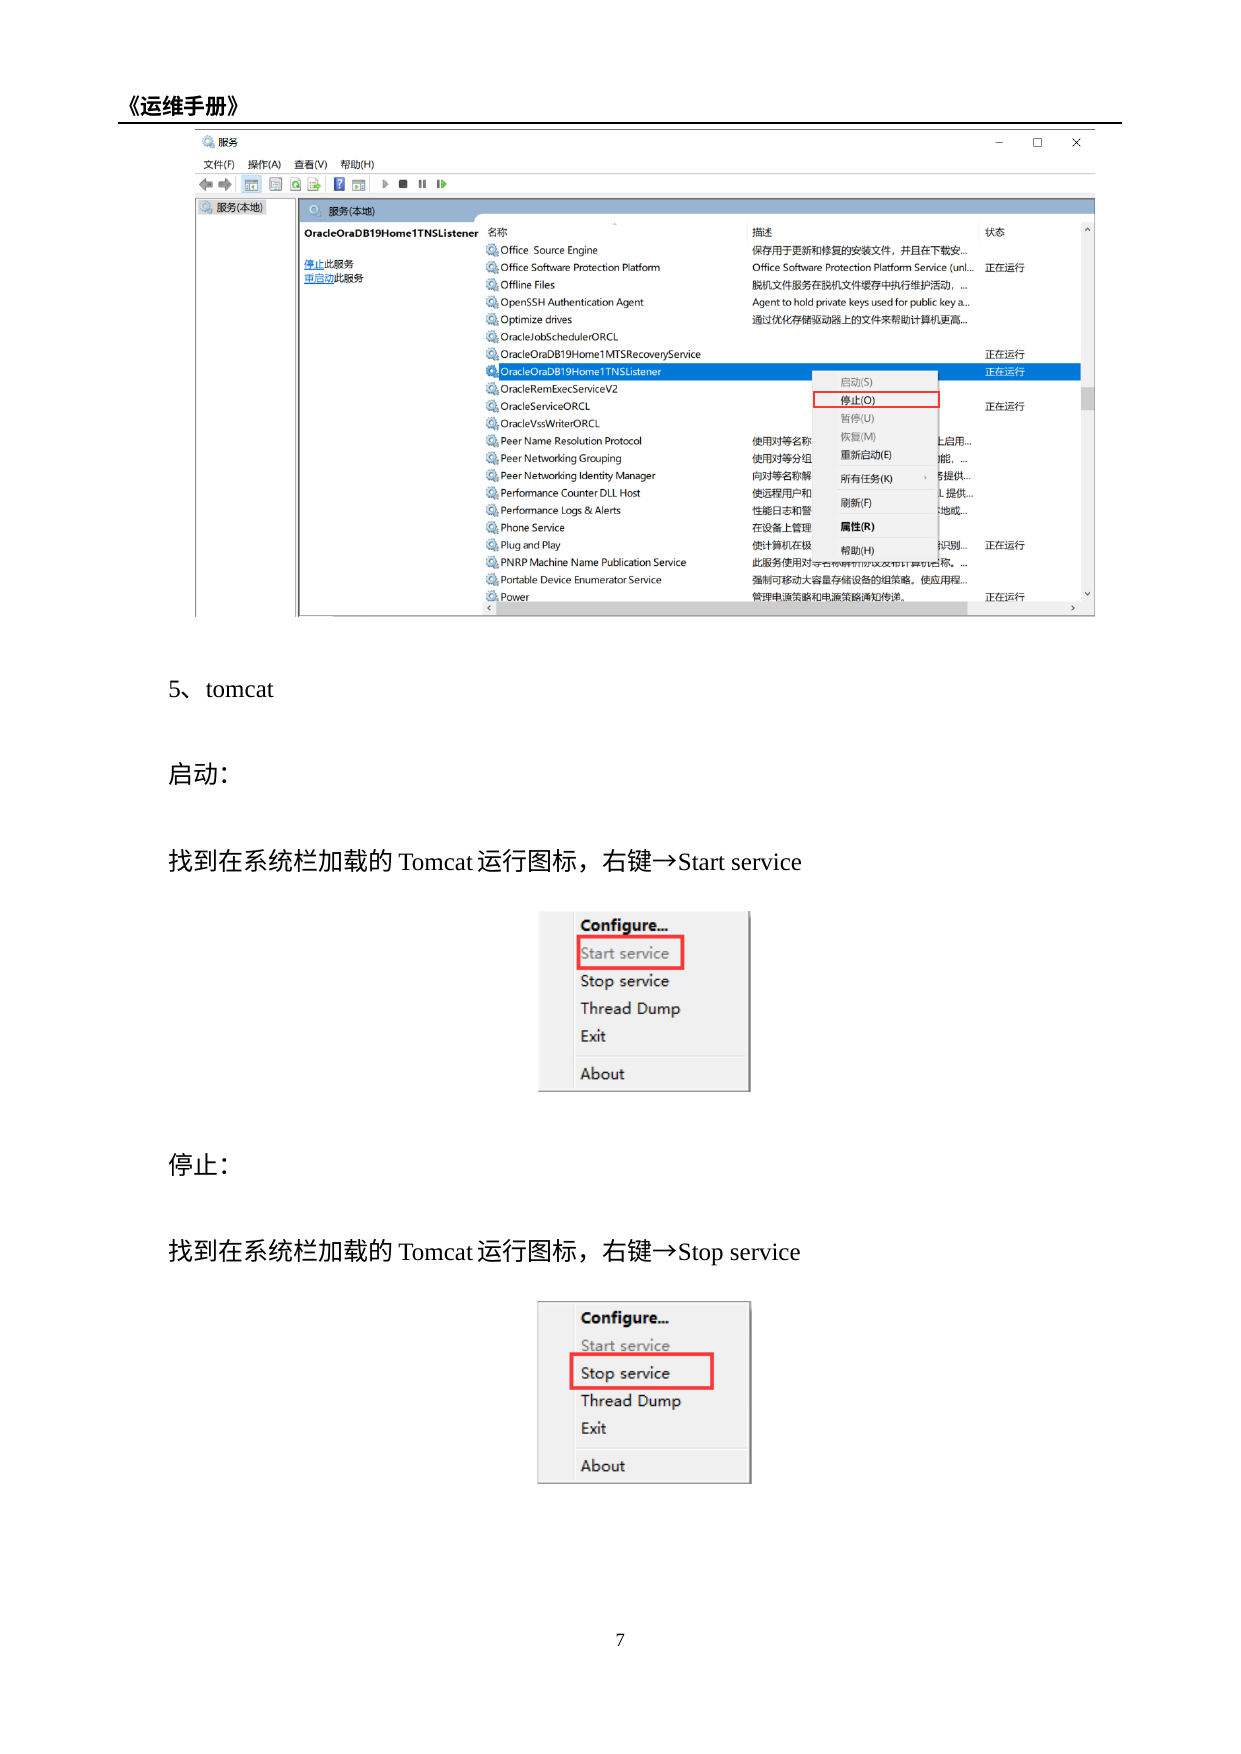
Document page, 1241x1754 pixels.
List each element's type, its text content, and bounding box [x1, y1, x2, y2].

picture [537, 1301, 753, 1484]
picture [538, 911, 752, 1092]
text 5、tomcat [118, 653, 1122, 721]
text 找到在系统栏加载的Tomcat运行图标，右键→Stop service [118, 1215, 1122, 1283]
text 启动： [118, 739, 1122, 807]
text 找到在系统栏加载的Tomcat运行图标，右键→Start service [118, 825, 1122, 893]
picture [195, 129, 1096, 617]
text 停止： [118, 1129, 1122, 1197]
